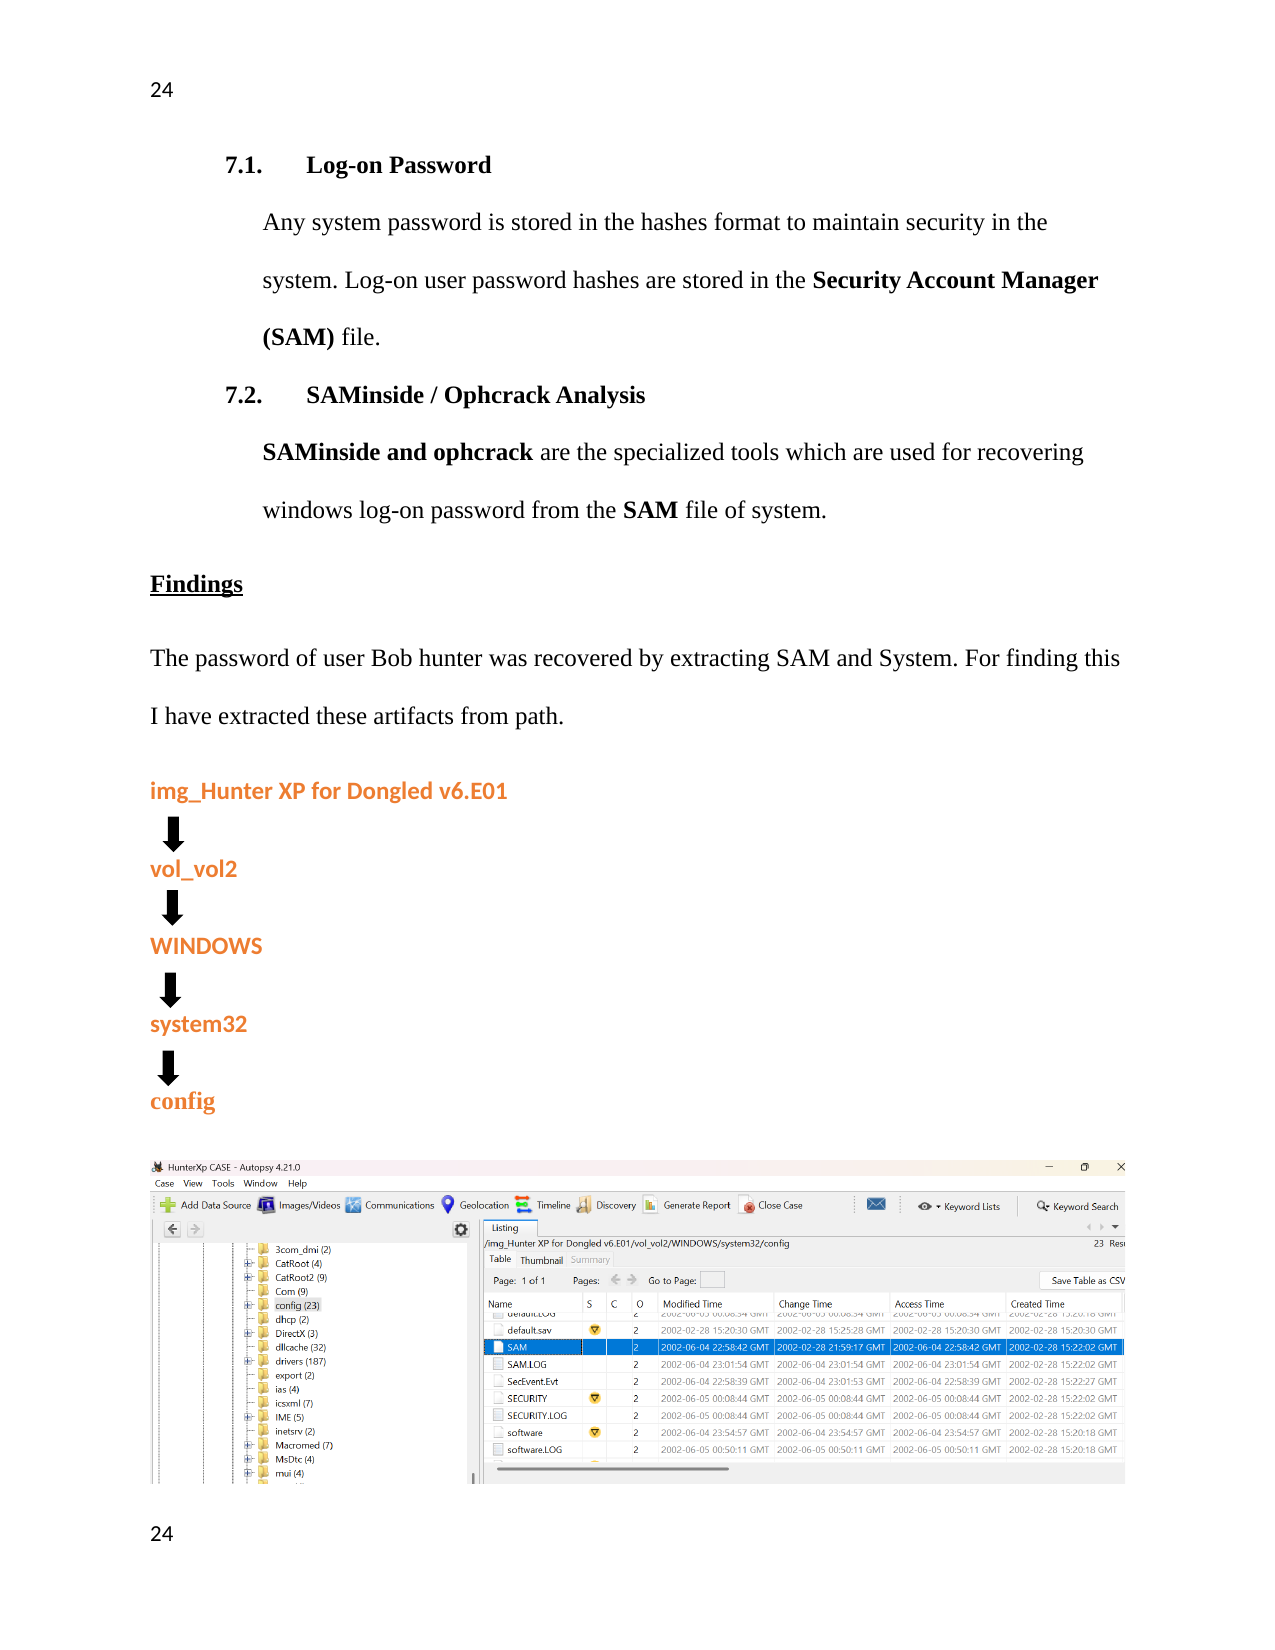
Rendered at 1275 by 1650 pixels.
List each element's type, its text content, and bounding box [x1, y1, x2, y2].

text img_Hunter XP for Dongled v6.E01 [150, 775, 1125, 806]
text Findings [150, 569, 1125, 598]
text The password of user Bob hunter was recovered by extracting SAM and System. For finding this I have extracted these artifacts from path. [150, 643, 1125, 729]
text config [150, 1086, 1125, 1114]
list Log-on Password [225, 150, 1125, 179]
text WINDOWS [150, 930, 1125, 961]
list SAMinside and ophcrack are the specialized tools which are used for recovering windows log-on password from the SAM file of system. [262, 437, 1125, 524]
picture [150, 1160, 1125, 1484]
text system32 [150, 1008, 1125, 1039]
list Any system password is stored in the hashes format to maintain security in the system. Log-on user password hashes are stored in the Security Account Manager (SAM) file. [262, 207, 1125, 351]
list SAMinside / Ophcrack Analysis [225, 380, 1125, 409]
text vol_vol2 [150, 853, 1125, 883]
